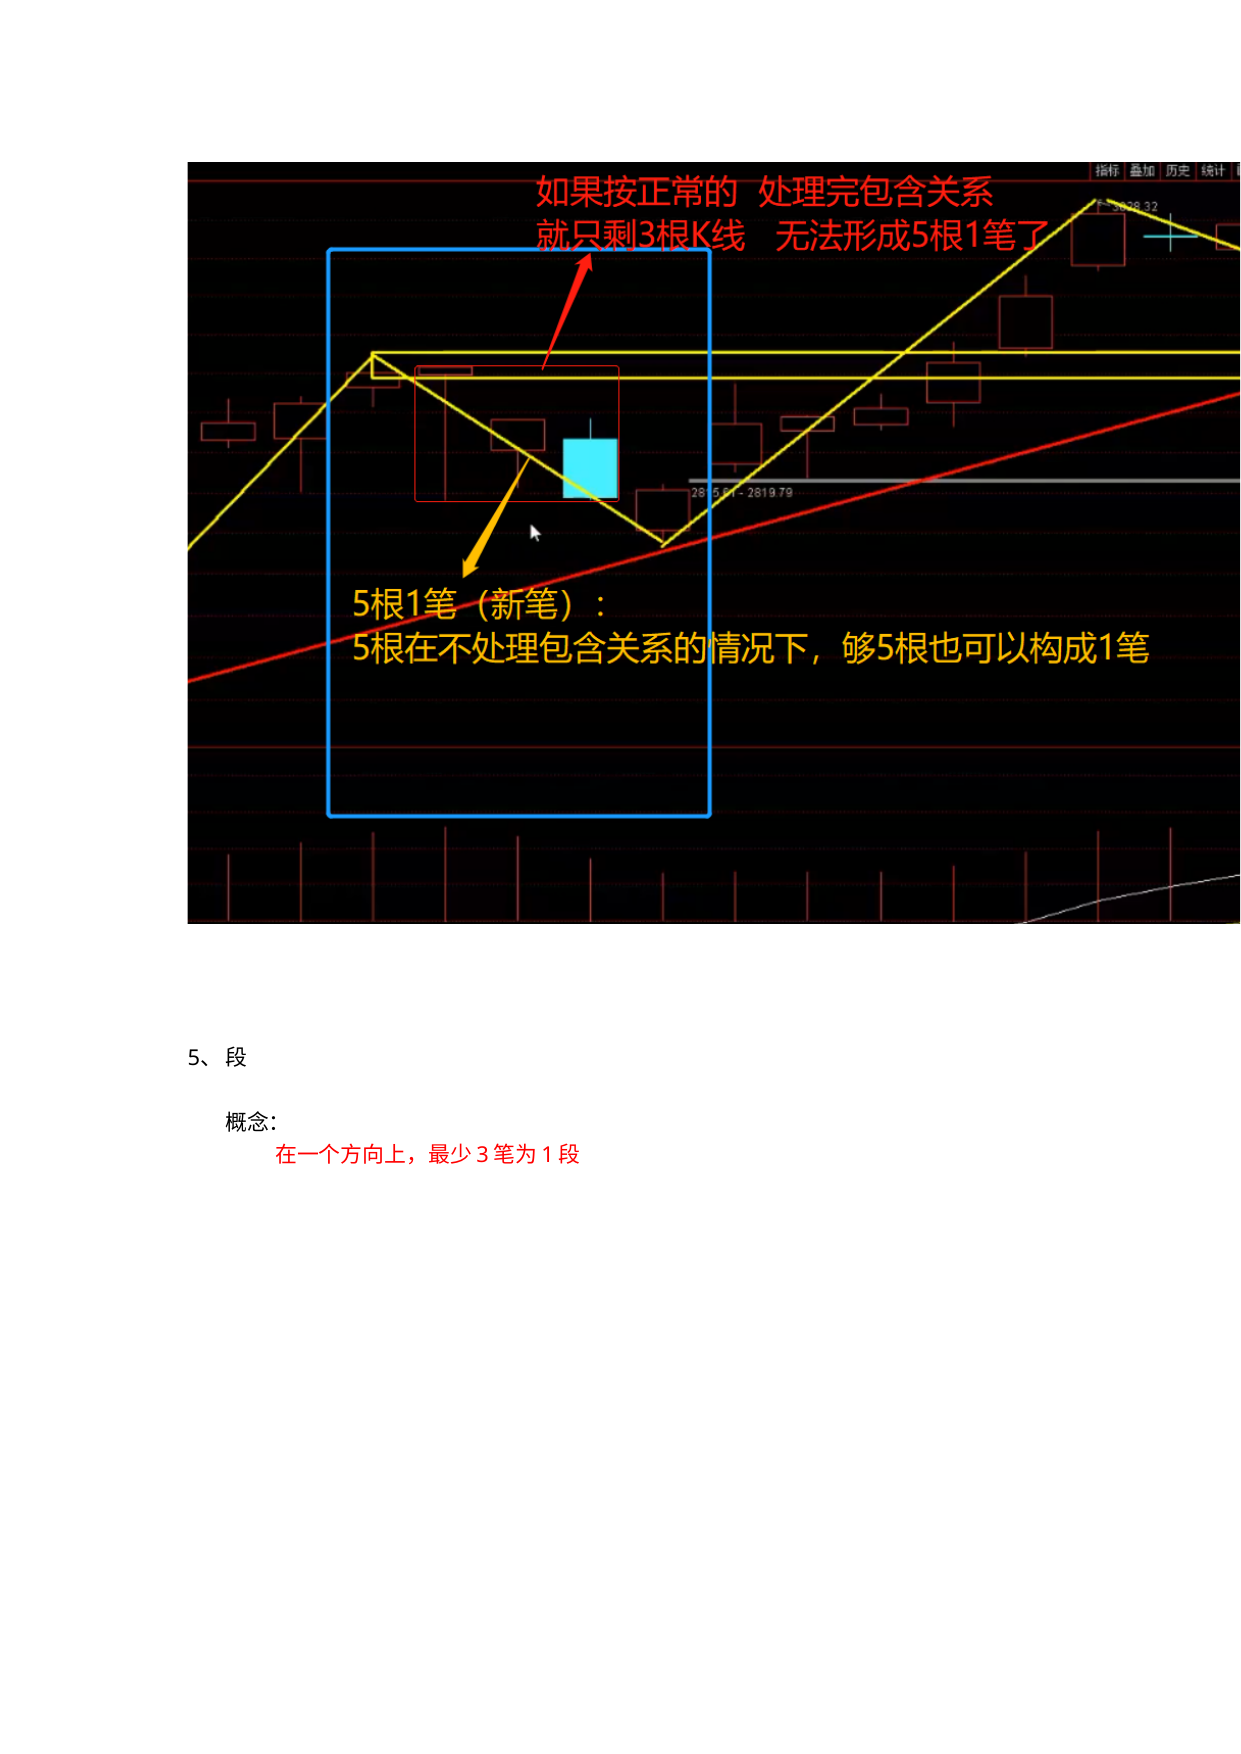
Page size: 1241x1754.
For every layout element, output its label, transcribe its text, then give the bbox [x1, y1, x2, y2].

text 在一个方向上，最少3笔为1段 [269, 1137, 1053, 1169]
picture [187, 162, 1241, 924]
list 段 [187, 1039, 1053, 1072]
text 概念： [225, 1104, 1053, 1137]
